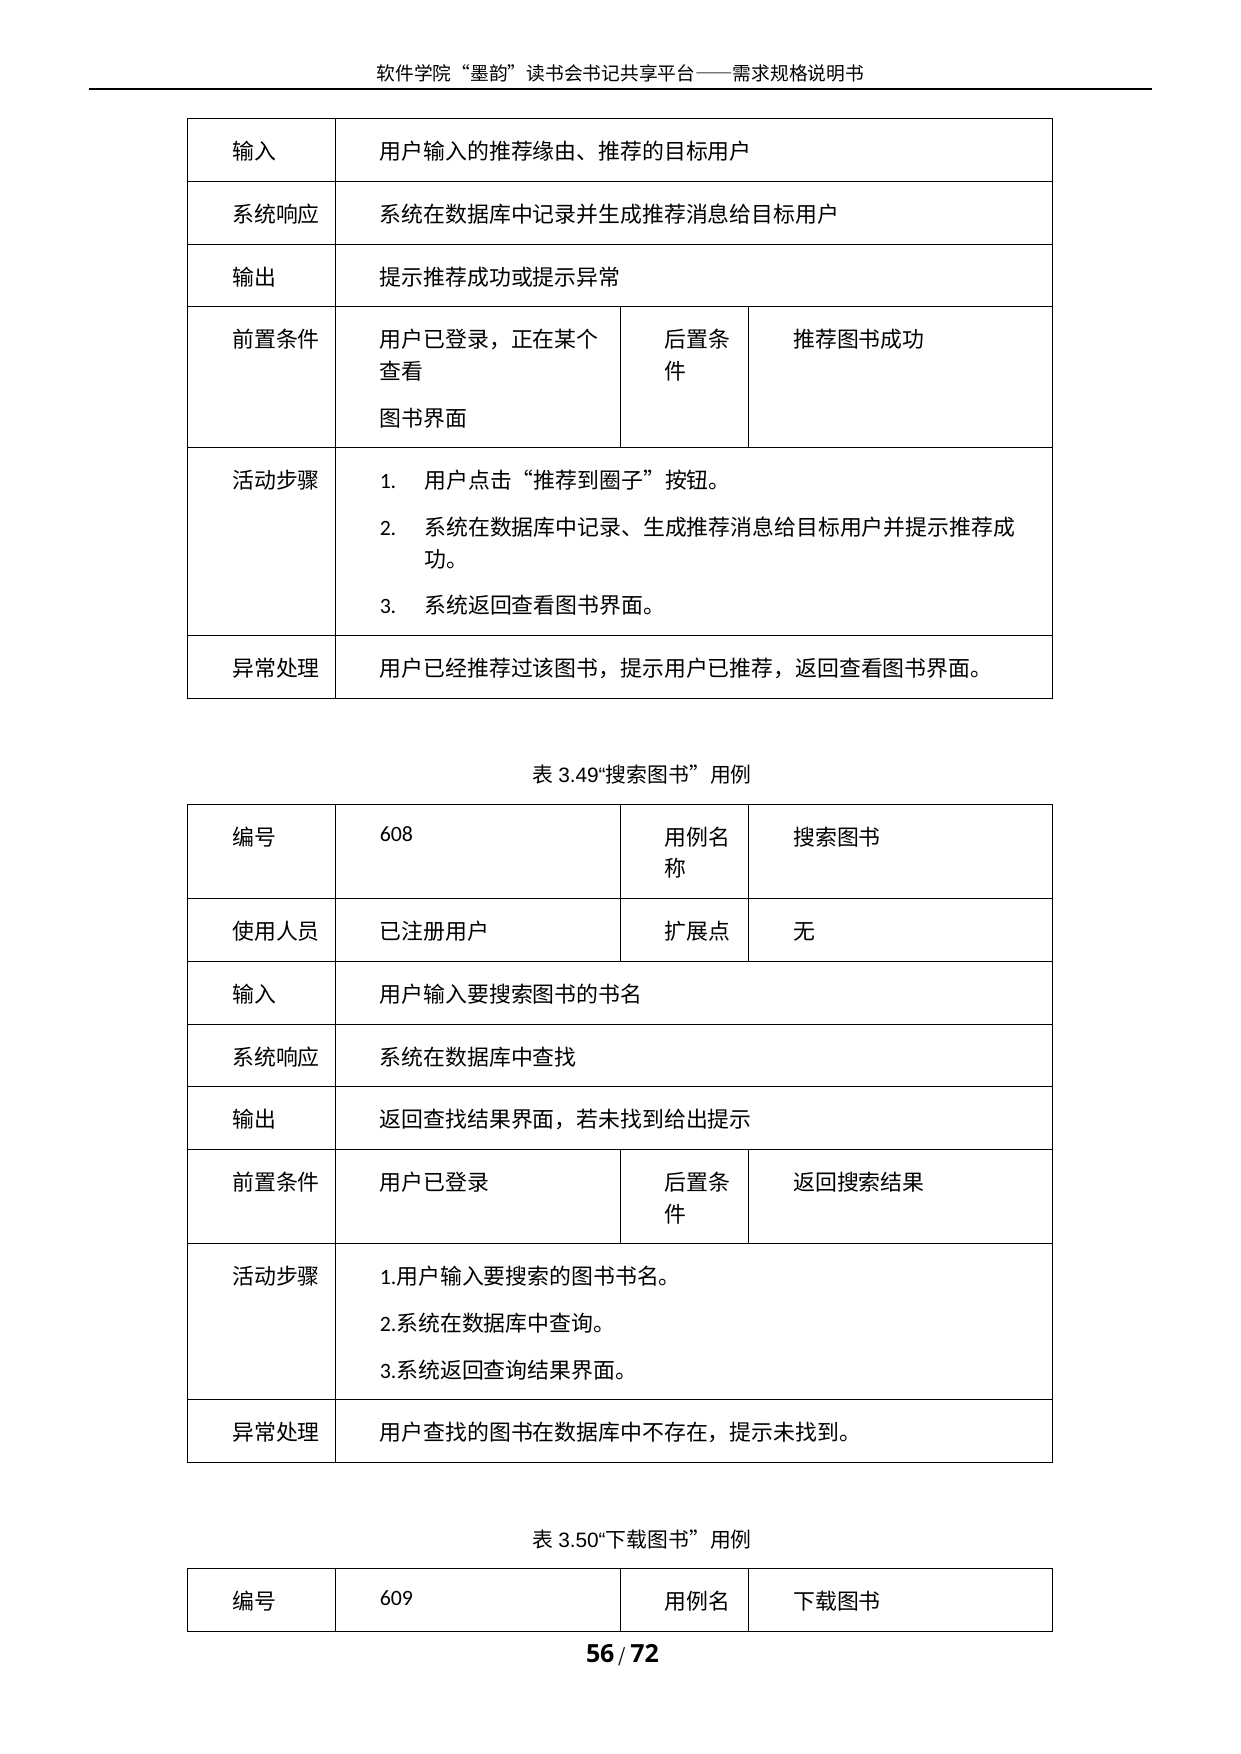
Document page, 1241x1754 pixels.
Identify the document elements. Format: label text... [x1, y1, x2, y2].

table_cell 用户已登录 [336, 1150, 620, 1243]
table_header 编号 [188, 1569, 335, 1631]
table_cell 扩展点 [621, 899, 748, 961]
table_cell 系统响应 [188, 182, 335, 243]
table_cell 系统在数据库中记录并生成推荐消息给目标用户 [336, 182, 1052, 243]
table_header 编号 [188, 805, 335, 898]
table_cell 无 [749, 899, 1052, 961]
table_cell 前置条件 [188, 307, 335, 447]
table_cell 系统响应 [188, 1025, 335, 1086]
table_cell 用户已经推荐过该图书，提示用户已推荐，返回查看图书界面。 [336, 636, 1052, 698]
table_cell 前置条件 [188, 1150, 335, 1243]
table_cell 用户查找的图书在数据库中不存在，提示未找到。 [336, 1400, 1052, 1462]
table_cell 用户已登录，正在某个查看 图书界面 [336, 307, 620, 447]
table_header 608 [336, 805, 620, 898]
table_cell 异常处理 [188, 1400, 335, 1462]
table_cell 活动步骤 [188, 448, 335, 635]
table_cell 输入 [188, 962, 335, 1023]
table_cell 输出 [188, 245, 335, 306]
table_cell 后置条件 [621, 1150, 748, 1243]
table_cell 返回查找结果界面，若未找到给出提示 [336, 1087, 1052, 1149]
table_cell 1.用户输入要搜索的图书书名。 2.系统在数据库中查询。 3.系统返回查询结果界面。 [336, 1244, 1052, 1399]
table_cell 异常处理 [188, 636, 335, 698]
table_cell 输入 [188, 119, 335, 181]
table_cell 系统在数据库中查找 [336, 1025, 1052, 1086]
table_header 下载图书 [749, 1569, 1052, 1631]
text 表 3.49“搜索图书”用例 [132, 758, 1152, 789]
table_header 609 [336, 1569, 620, 1631]
table_cell 使用人员 [188, 899, 335, 961]
table_cell 提示推荐成功或提示异常 [336, 245, 1052, 306]
table_cell 用户点击“推荐到圈子”按钮。 系统在数据库中记录、生成推荐消息给目标用户并提示推荐成功。 系统返回查看图书界面。 [336, 448, 1052, 635]
table_cell 后置条件 [621, 307, 748, 447]
table_header 用例名称 [621, 805, 748, 898]
table_cell 用户输入要搜索图书的书名 [336, 962, 1052, 1023]
text 表 3.50“下载图书”用例 [132, 1523, 1152, 1553]
table_cell 输出 [188, 1087, 335, 1149]
table_cell 活动步骤 [188, 1244, 335, 1399]
table_cell 已注册用户 [336, 899, 620, 961]
table_cell 用户输入的推荐缘由、推荐的目标用户 [336, 119, 1052, 181]
table_header 搜索图书 [749, 805, 1052, 898]
table_cell 返回搜索结果 [749, 1150, 1052, 1243]
table_cell 推荐图书成功 [749, 307, 1052, 447]
table_header 用例名称 [621, 1569, 748, 1631]
